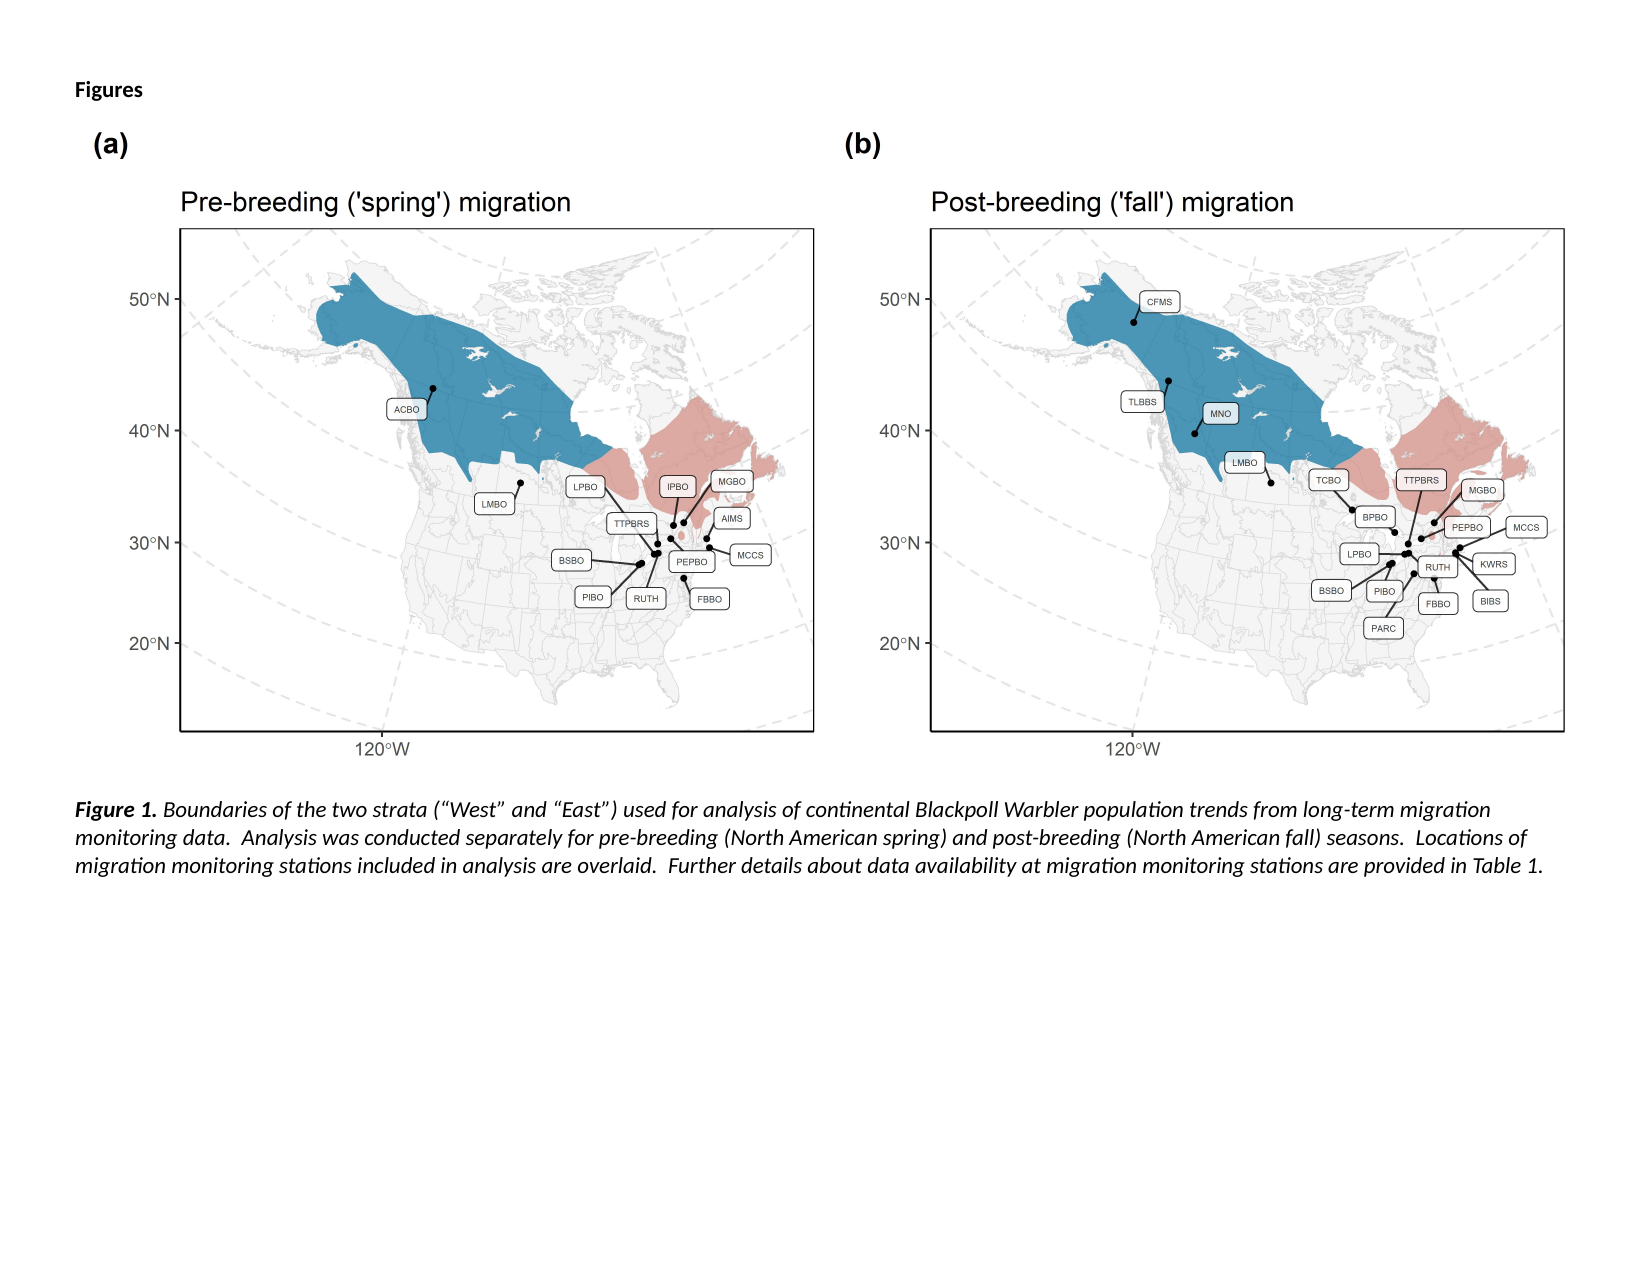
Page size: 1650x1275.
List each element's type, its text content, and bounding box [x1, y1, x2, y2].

text Figures [75, 75, 1575, 103]
text Figure 1. Boundaries of the two strata (“West” and “East”) used for analysis of continental Blackpoll Warbler population trends from long-term migration monitoring data. Analysis was conducted separately for pre-breeding (North American spring) and post-breeding (North American fall) seasons. Locations of migration monitoring stations included in analysis are overlaid. Further details about data availability at migration monitoring stations are provided in Table 1. [75, 795, 1575, 879]
picture [75, 121, 1575, 777]
